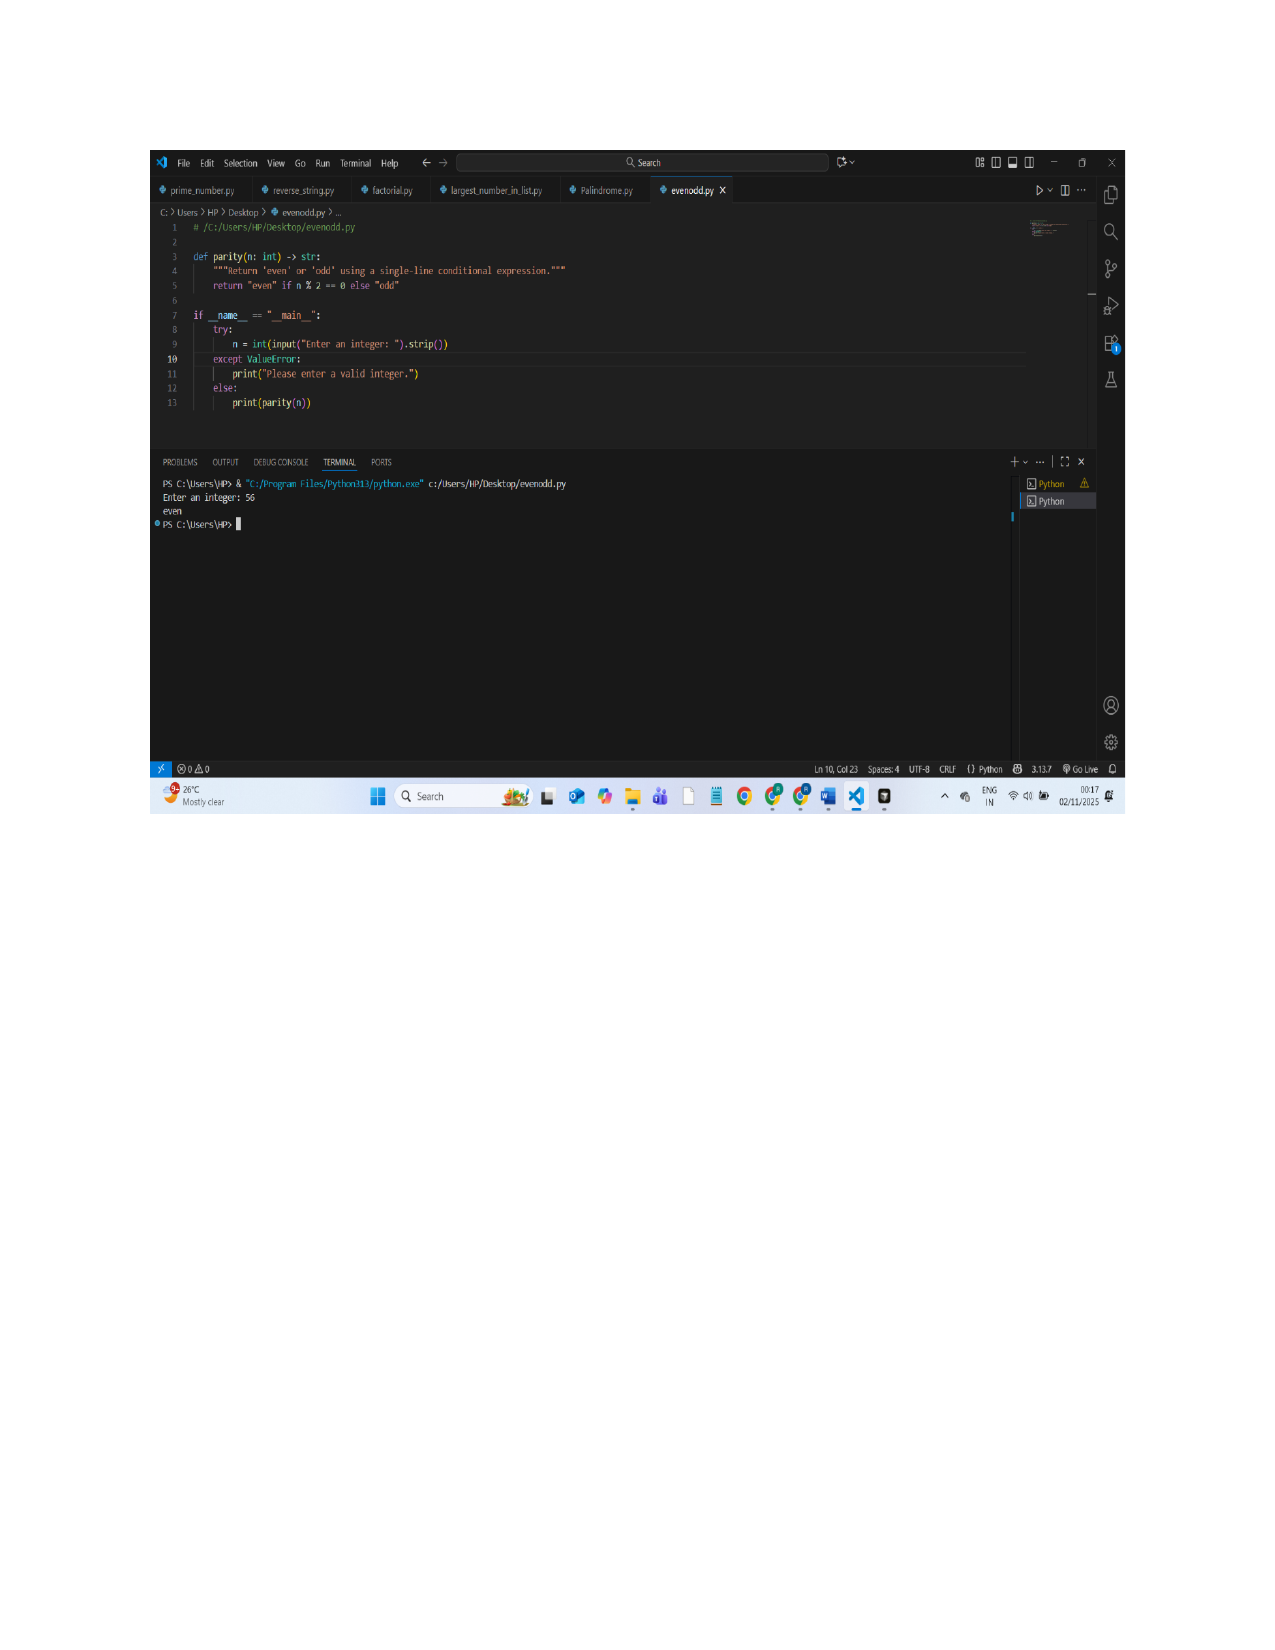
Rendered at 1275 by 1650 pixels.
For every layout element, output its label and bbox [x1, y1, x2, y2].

picture [150, 150, 1125, 814]
